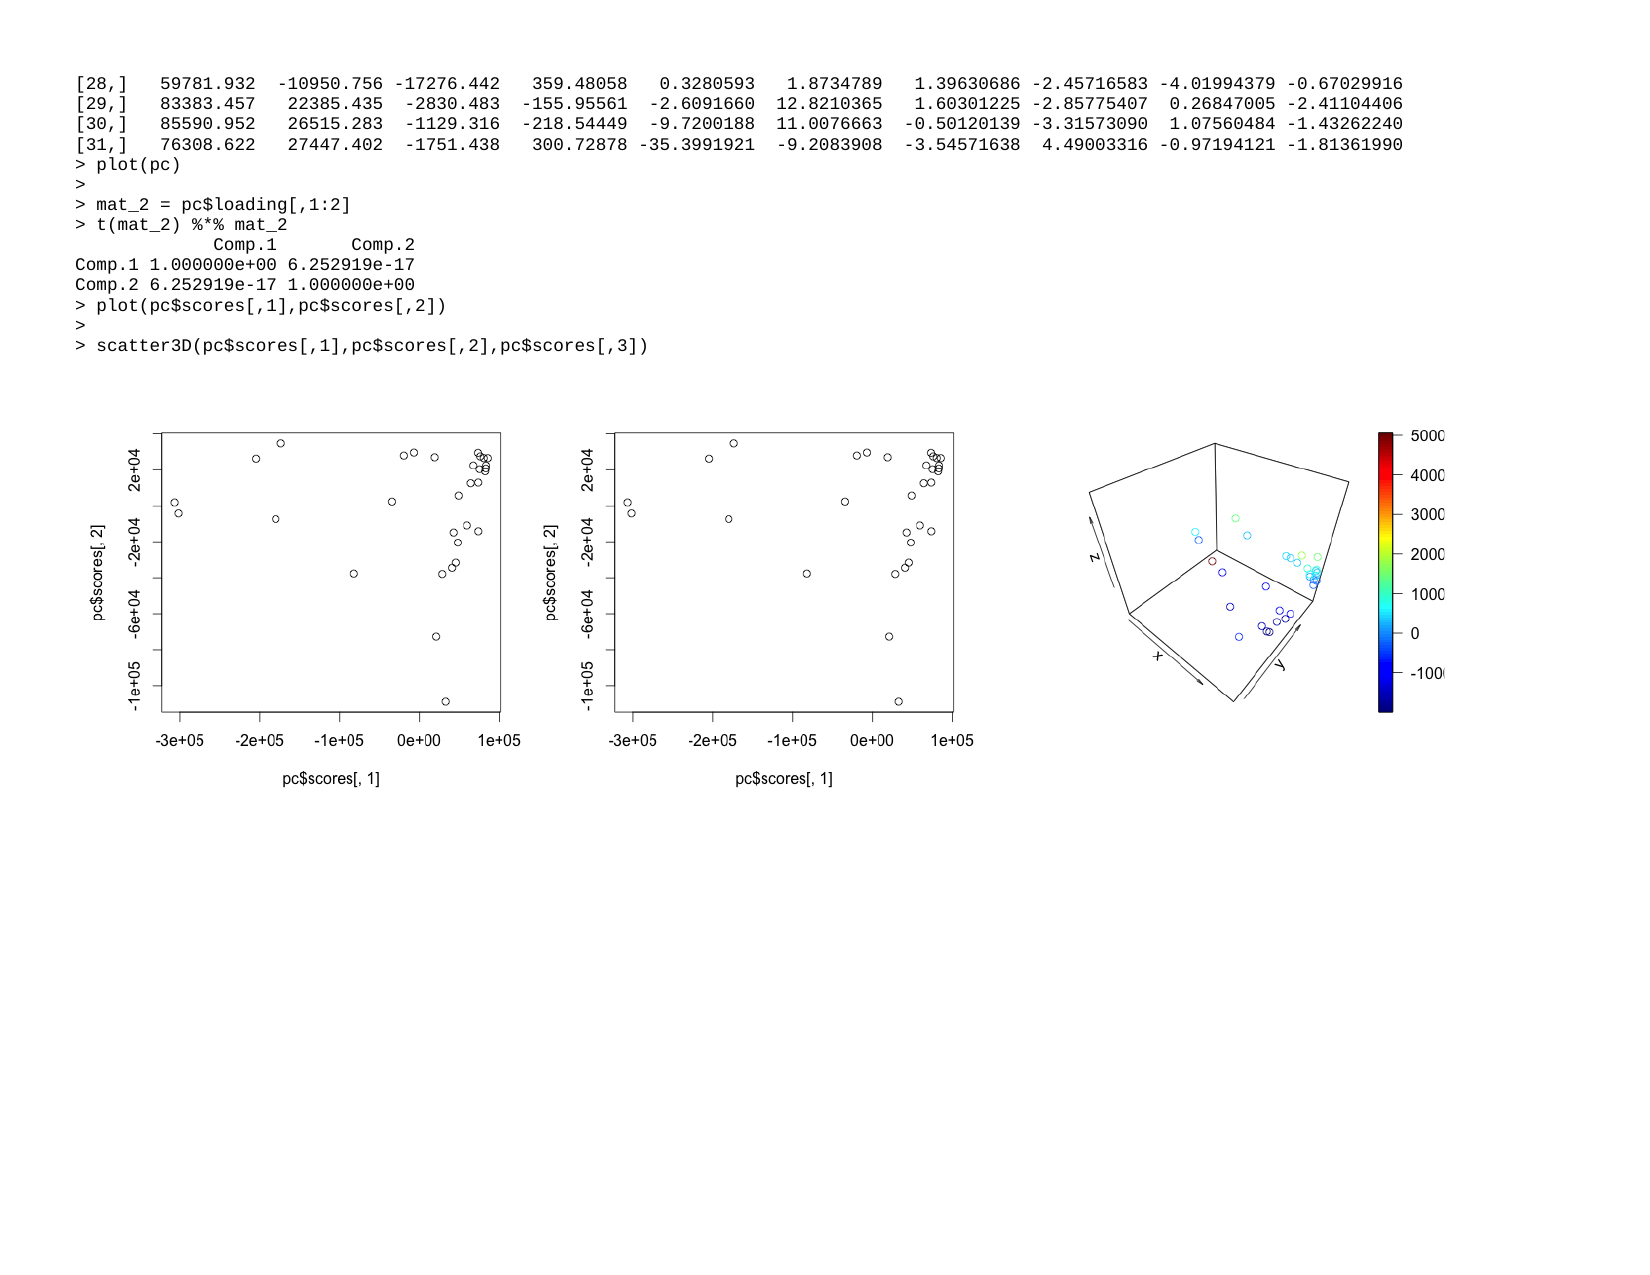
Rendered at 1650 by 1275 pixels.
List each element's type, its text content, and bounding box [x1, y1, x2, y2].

text [31,] 76308.622 27447.402 -1751.438 300.72878 -35.3991921 -9.2083908 -3.54571638 4.49003316 -0.97194121 -1.81361990 [75, 135, 1575, 155]
text Comp.2 6.252919e-17 1.000000e+00 [75, 276, 1575, 296]
text > mat_2 = pc$loading[,1:2] [75, 196, 1575, 216]
text > scatter3D(pc$scores[,1],pc$scores[,2],pc$scores[,3]) [75, 336, 1575, 356]
text [28,] 59781.932 -10950.756 -17276.442 359.48058 0.3280593 1.8734789 1.39630686 -2.45716583 -4.01994379 -0.67029916 [75, 75, 1575, 95]
text [29,] 83383.457 22385.435 -2830.483 -155.95561 -2.6091660 12.8210365 1.60301225 -2.85775407 0.26847005 -2.41104406 [75, 95, 1575, 115]
text [30,] 85590.952 26515.283 -1129.316 -218.54449 -9.7200188 11.0076663 -0.50120139 -3.31573090 1.07560484 -1.43262240 [75, 115, 1575, 135]
text Comp.1 1.000000e+00 6.252919e-17 [75, 256, 1575, 276]
picture [85, 356, 1445, 807]
text > plot(pc) [75, 155, 1575, 176]
text > [75, 316, 1575, 336]
text > [75, 176, 1575, 196]
text > t(mat_2) %*% mat_2 [75, 216, 1575, 236]
text > plot(pc$scores[,1],pc$scores[,2]) [75, 296, 1575, 316]
text Comp.1 Comp.2 [75, 236, 1575, 256]
